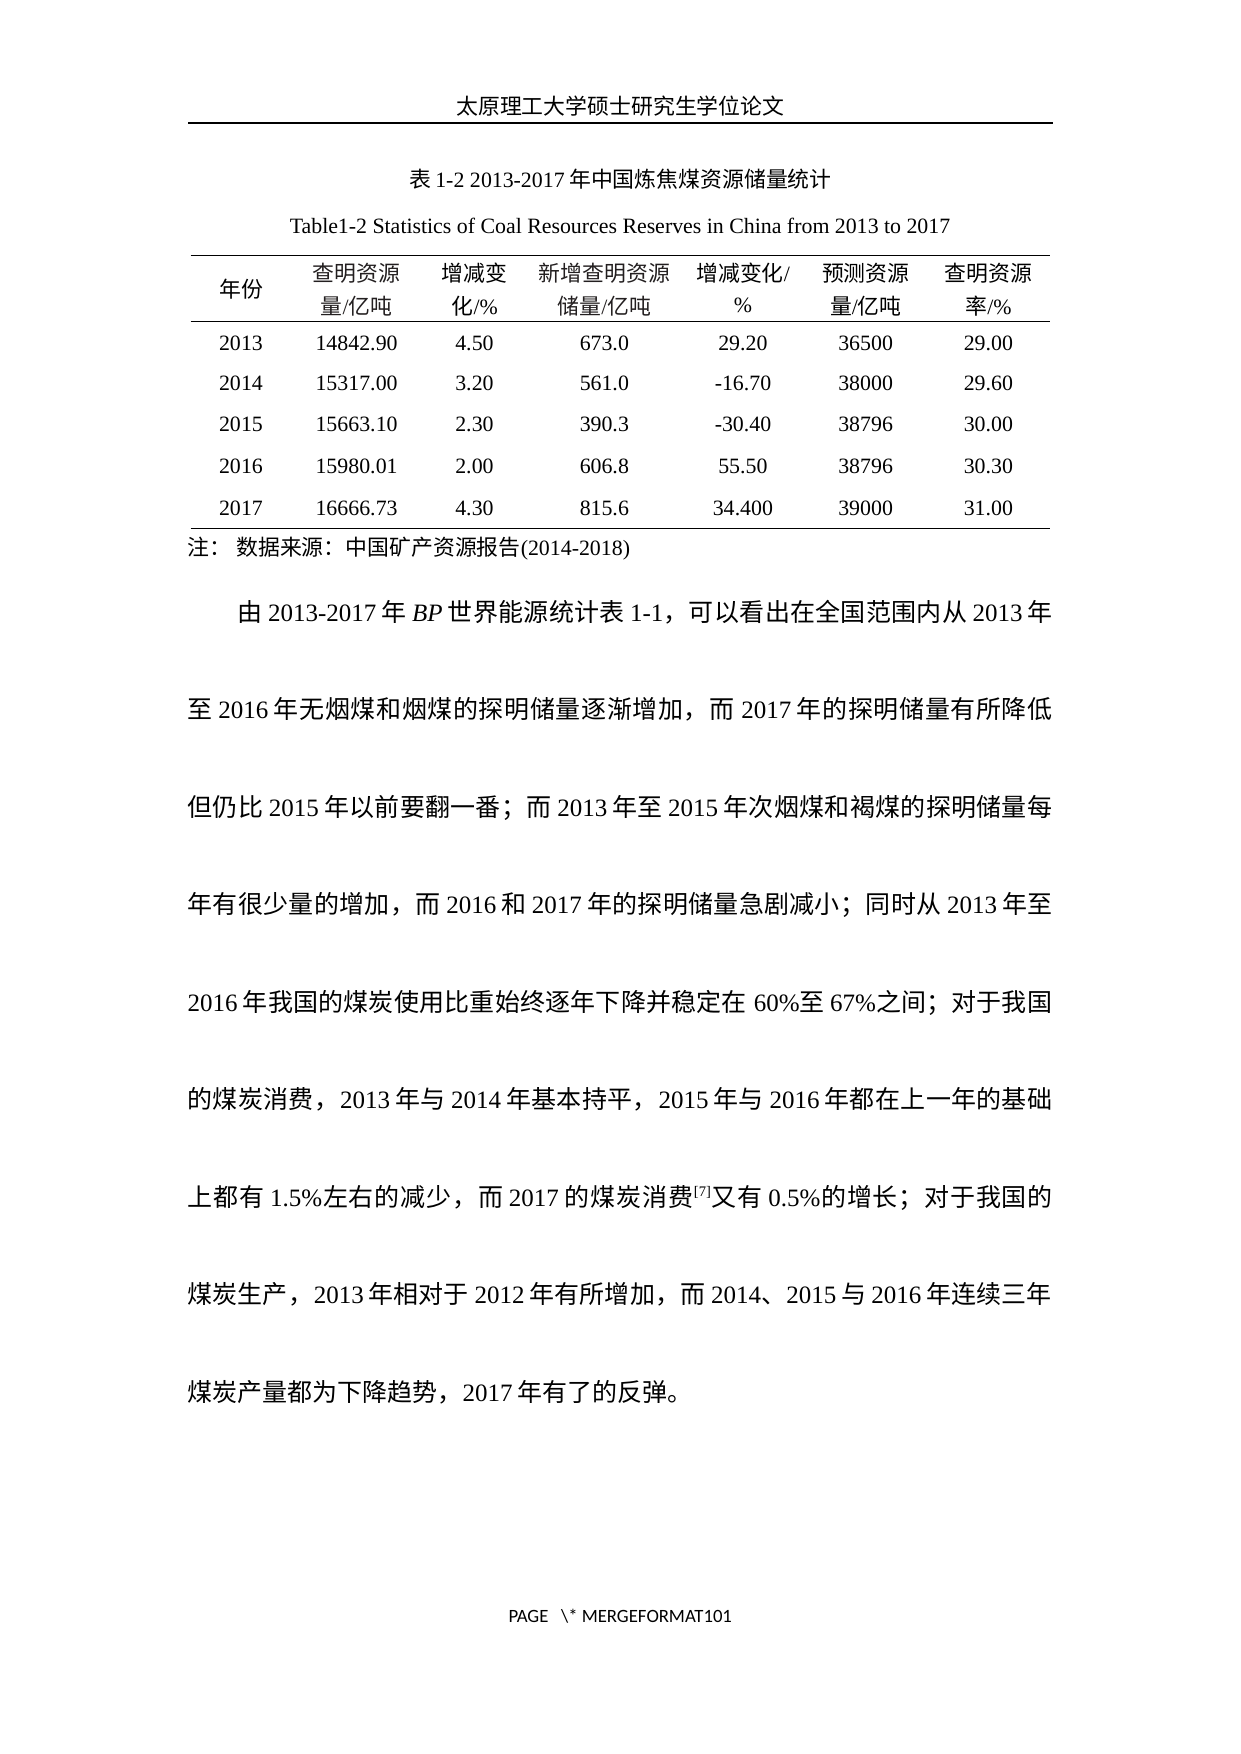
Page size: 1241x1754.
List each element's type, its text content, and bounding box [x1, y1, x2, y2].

table_cell 3.20 [422, 363, 527, 402]
table_header 增减变化/% [422, 256, 527, 321]
table_header 新增查明资源储量/亿吨 [527, 256, 681, 321]
table_cell 2.30 [422, 403, 527, 444]
table_cell -16.70 [681, 363, 804, 402]
table_cell 2017 [191, 486, 291, 528]
table_cell 30.30 [927, 444, 1049, 486]
table_cell 29.60 [927, 363, 1049, 402]
table_cell 673.0 [527, 322, 681, 363]
table_cell 29.00 [927, 322, 1049, 363]
table_cell 14842.90 [291, 322, 422, 363]
text Table1-2 Statistics of Coal Resources Reserves in China from 2013 to 2017 [187, 209, 1053, 242]
table_cell 2016 [191, 444, 291, 486]
table_cell 815.6 [527, 486, 681, 528]
table_cell 2014 [191, 363, 291, 402]
text 注： 数据来源：中国矿产资源报告(2014-2018) [187, 529, 1053, 562]
table_cell 38796 [804, 403, 927, 444]
table_cell 4.50 [422, 322, 527, 363]
table_cell 606.8 [527, 444, 681, 486]
table_cell 55.50 [681, 444, 804, 486]
table_header 预测资源量/亿吨 [804, 256, 927, 321]
table_cell 38000 [804, 363, 927, 402]
table_cell 2015 [191, 403, 291, 444]
table_cell 2.00 [422, 444, 527, 486]
table_cell 29.20 [681, 322, 804, 363]
table_cell 15317.00 [291, 363, 422, 402]
table_header 查明资源量/亿吨 [291, 256, 422, 321]
text 表1-2 2013-2017年中国炼焦煤资源储量统计 [187, 161, 1053, 194]
text 由2013-2017年BP世界能源统计表1-1，可以看出在全国范围内从2013年至2016年无烟煤和烟煤的探明储量逐渐增加，而2017年的探明储量有所降低但仍比2015年以前要翻一番；而2013年至2015年次烟煤和褐煤的探明储量每年有很少量的增加，而2016和2017年的探明储量急剧减小；同时从2013年至2016年我国的煤炭使用比重始终逐年下降并稳定在60%至67%之间；对于我国的煤炭消费，2013年与2014年基本持平，2015年与2016年都在上一年的基础上都有1.5%左右的减少，而2017的煤炭消费[7]又有0.5%的增长；对于我国的煤炭生产，2013年相对于2012年有所增加，而2014、2015与2016年连续三年煤炭产量都为下降趋势，2017年有了的反弹。 [187, 578, 1053, 1423]
table_cell 34.400 [681, 486, 804, 528]
table_header 年份 [191, 256, 291, 321]
table_cell 16666.73 [291, 486, 422, 528]
table_cell 390.3 [527, 403, 681, 444]
table_header 查明资源率/% [927, 256, 1049, 321]
table_cell 15980.01 [291, 444, 422, 486]
table_cell 36500 [804, 322, 927, 363]
table_header 增减变化/% [681, 256, 804, 321]
table_cell 38796 [804, 444, 927, 486]
table_cell 39000 [804, 486, 927, 528]
table_cell 2013 [191, 322, 291, 363]
table_cell 30.00 [927, 403, 1049, 444]
table_cell 561.0 [527, 363, 681, 402]
table_cell -30.40 [681, 403, 804, 444]
table_cell 31.00 [927, 486, 1049, 528]
table_cell 15663.10 [291, 403, 422, 444]
table_cell 4.30 [422, 486, 527, 528]
